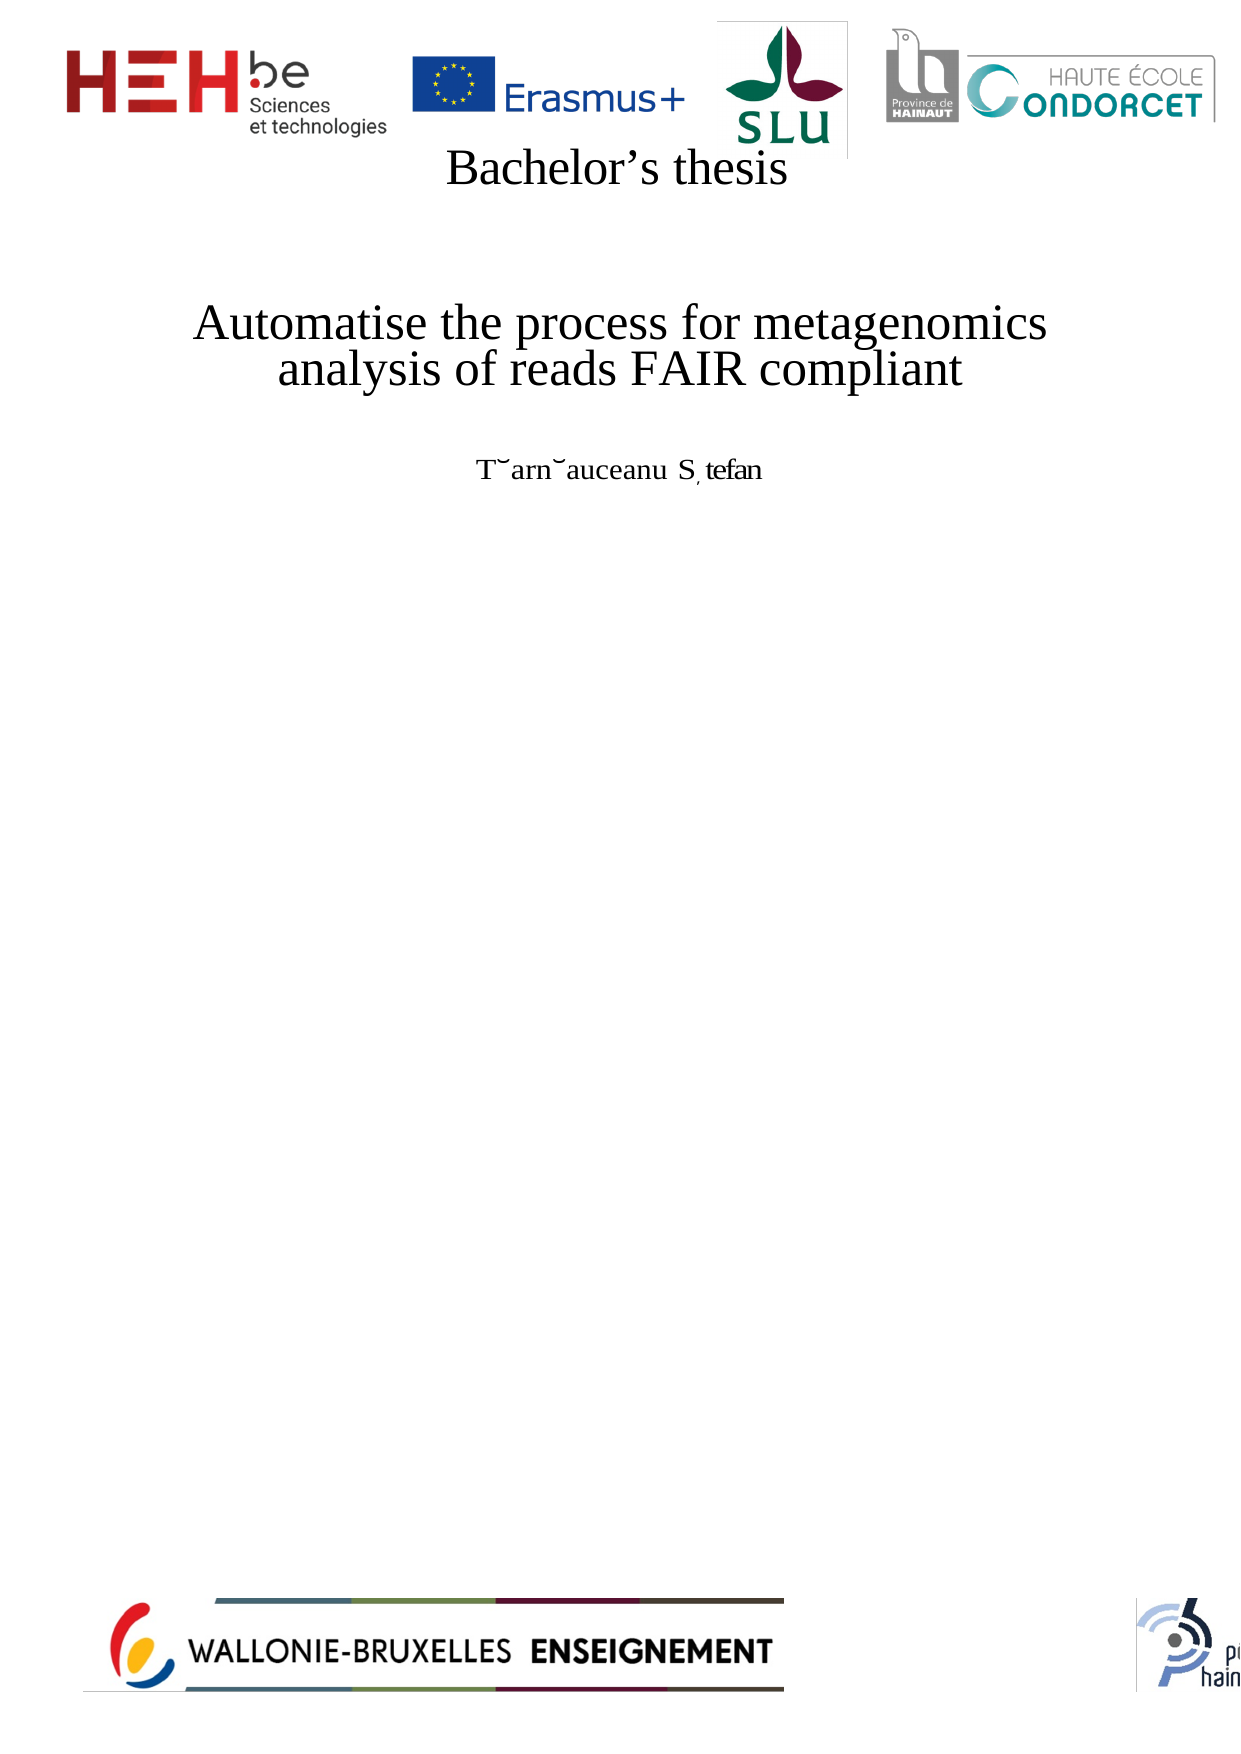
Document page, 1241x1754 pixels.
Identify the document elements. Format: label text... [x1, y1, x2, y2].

text Bachelor’s thesis [99, 136, 1134, 195]
text T˘arn˘auceanu S, tefan [99, 452, 1141, 487]
picture [83, 1598, 1240, 1692]
picture [41, 7, 1241, 159]
text Automatise the process for metagenomics analysis of reads FAIR compliant [112, 301, 1128, 396]
